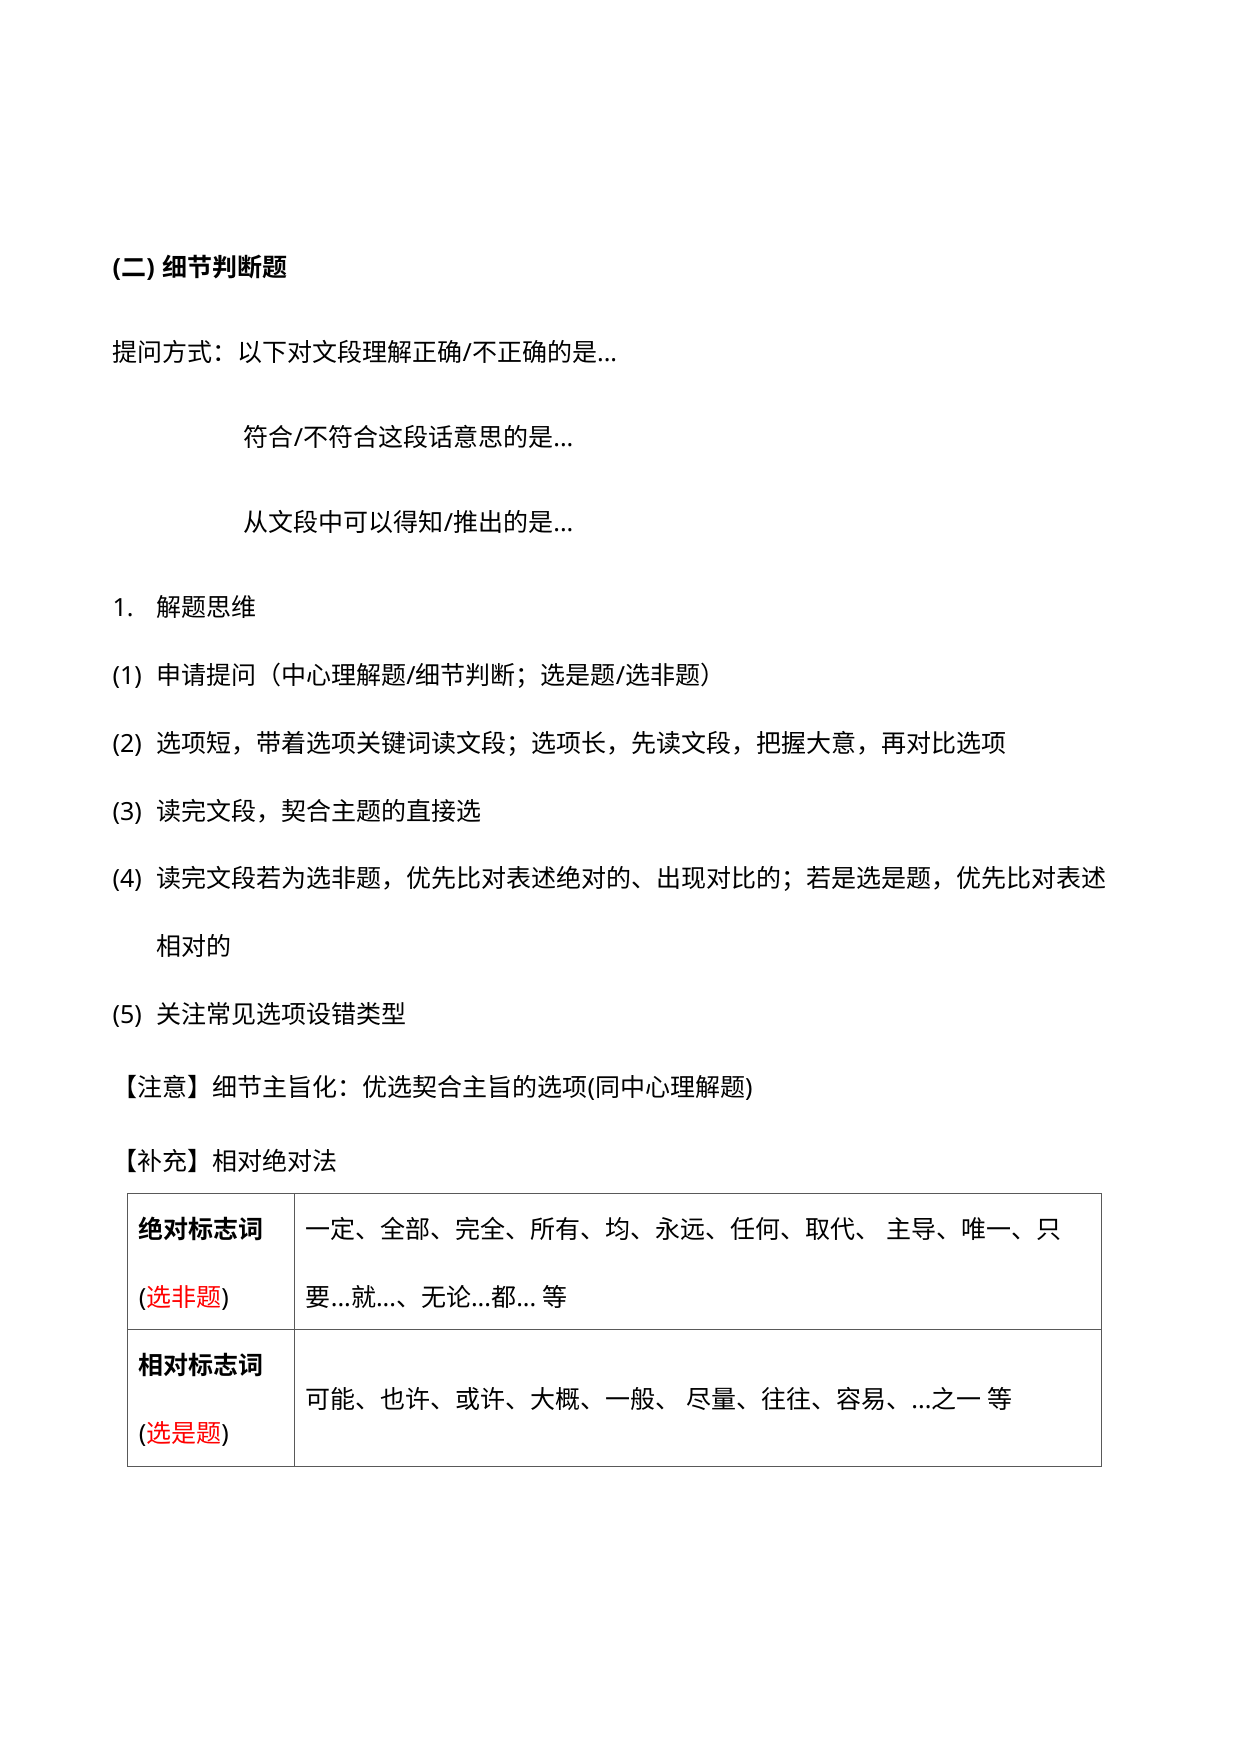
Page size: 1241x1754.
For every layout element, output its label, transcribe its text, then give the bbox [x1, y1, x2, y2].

list 【补充】相对绝对法 [112, 1125, 1128, 1193]
list 读完文段若为选非题，优先比对表述绝对的、出现对比的；若是选是题，优先比对表述相对的 [112, 843, 1128, 979]
list 选项短，带着选项关键词读文段；选项长，先读文段，把握大意，再对比选项 [112, 707, 1128, 775]
text 符合/不符合这段话意思的是... [112, 402, 1128, 469]
list 【注意】细节主旨化：优选契合主旨的选项(同中心理解题) [112, 1052, 1128, 1120]
text 提问方式：以下对文段理解正确/不正确的是... [112, 317, 1128, 384]
list 解题思维 [112, 571, 1128, 639]
list 申请提问（中心理解题/细节判断；选是题/选非题） [112, 639, 1128, 707]
table_cell 可能、也许、或许、大概、一般、 尽量、往往、容易、...之一 等 [295, 1330, 1101, 1466]
list 细节判断题 [112, 232, 1128, 300]
text 从文段中可以得知/推出的是... [112, 486, 1128, 554]
list 读完文段，契合主题的直接选 [112, 775, 1128, 843]
list 关注常见选项设错类型 [112, 979, 1128, 1047]
